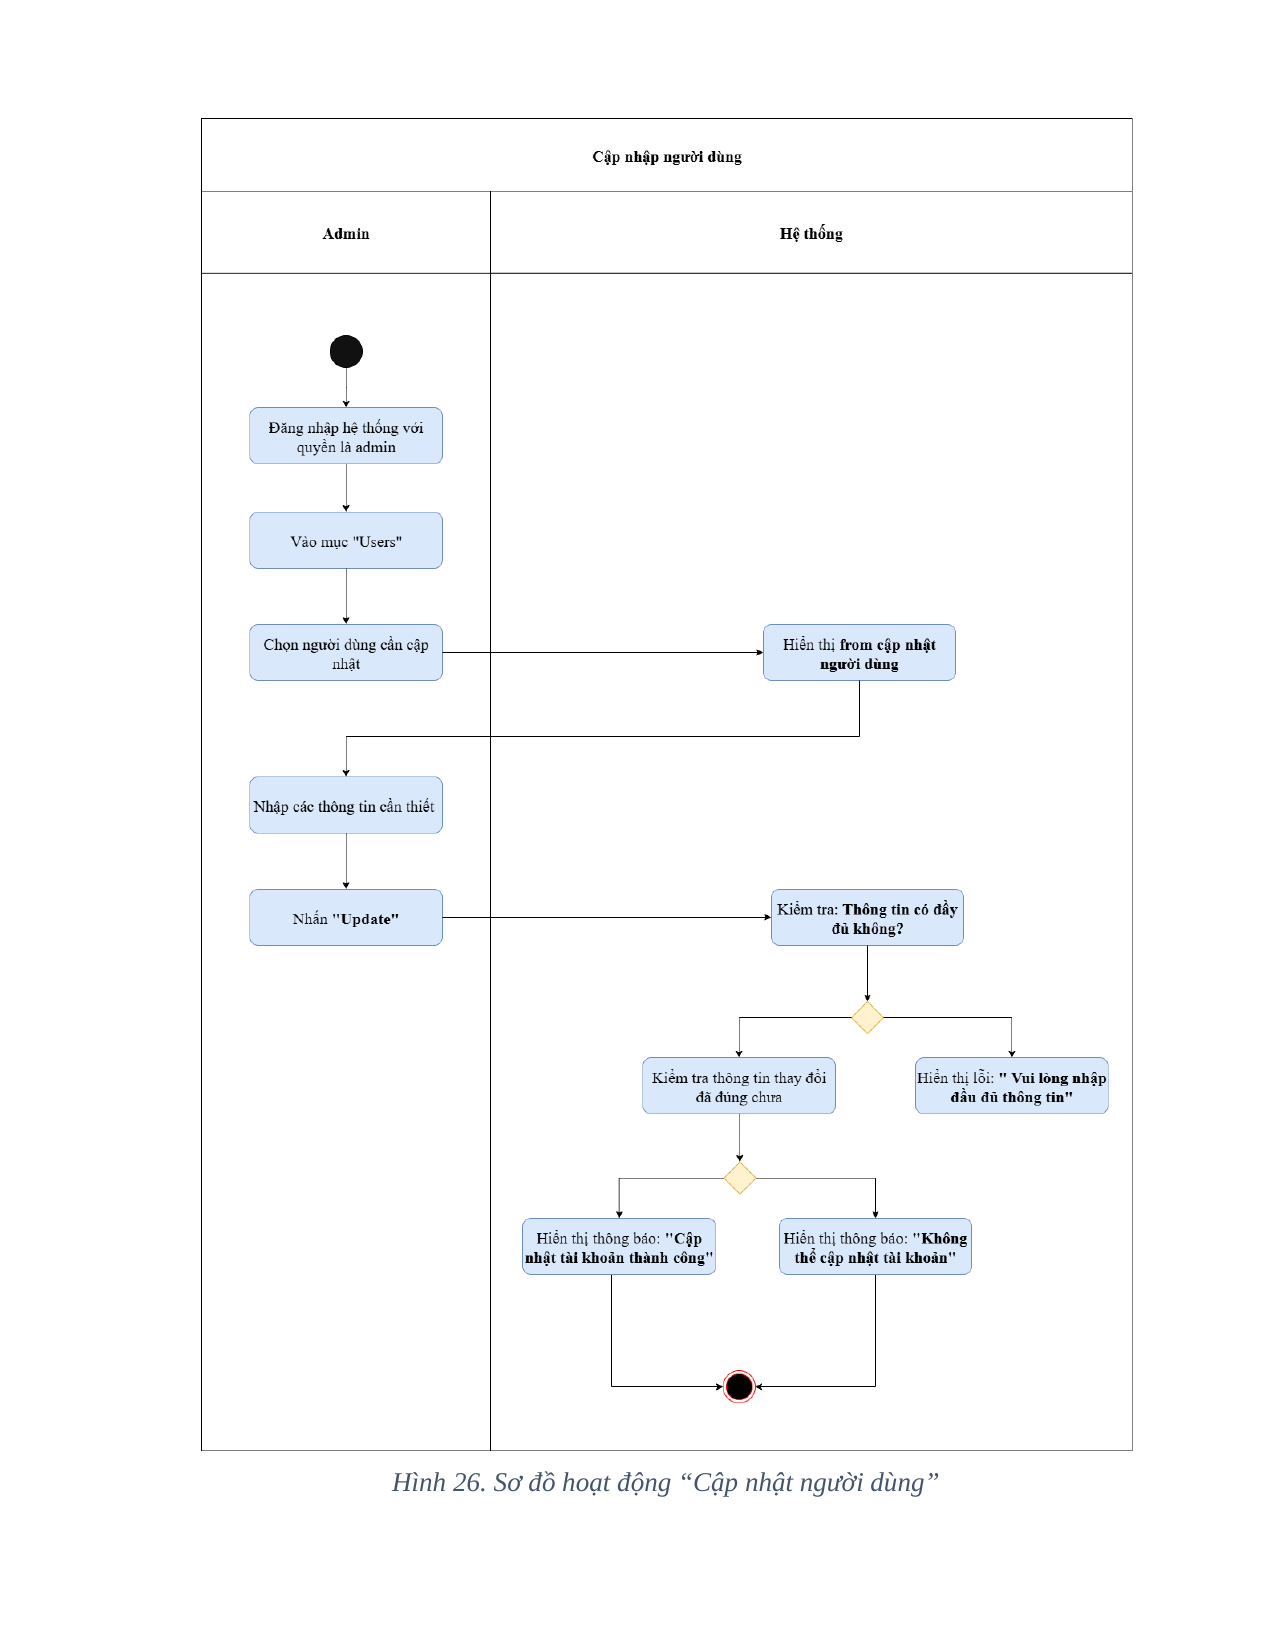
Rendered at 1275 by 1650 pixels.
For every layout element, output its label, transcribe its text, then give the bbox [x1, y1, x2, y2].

picture [201, 118, 1133, 1451]
text Hình 26. Sơ đồ hoạt động “Cập nhật người dùng” [177, 1466, 1157, 1498]
